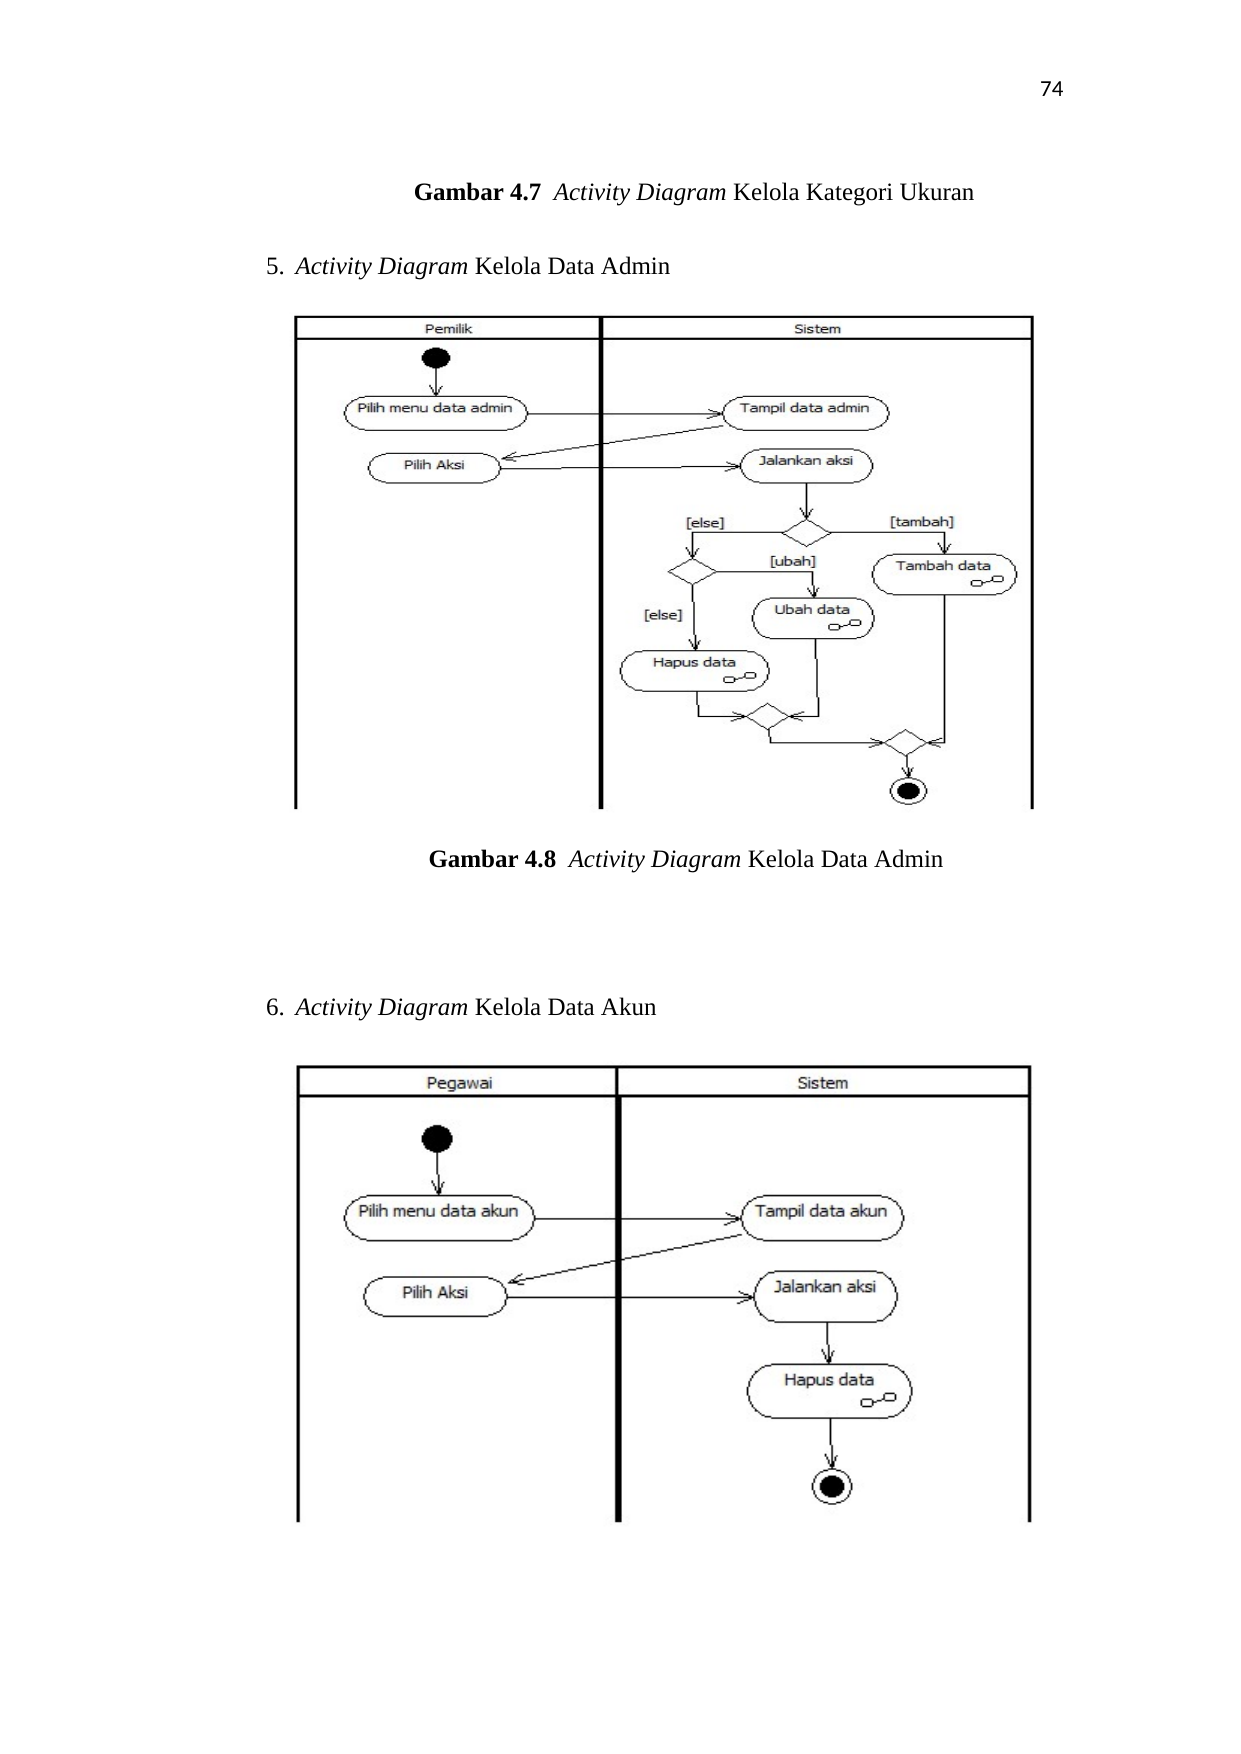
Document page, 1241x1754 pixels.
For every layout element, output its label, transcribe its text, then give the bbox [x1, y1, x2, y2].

text Gambar 4.8 Activity Diagram Kelola Data Admin [386, 844, 1063, 873]
text Gambar 4.7 Activity Diagram Kelola Kategori Ukuran [386, 177, 1063, 206]
picture [266, 296, 1063, 830]
list Activity Diagram Kelola Data Akun [266, 992, 1063, 1021]
list Activity Diagram Kelola Data Admin [266, 251, 1063, 280]
picture [266, 1039, 1063, 1550]
